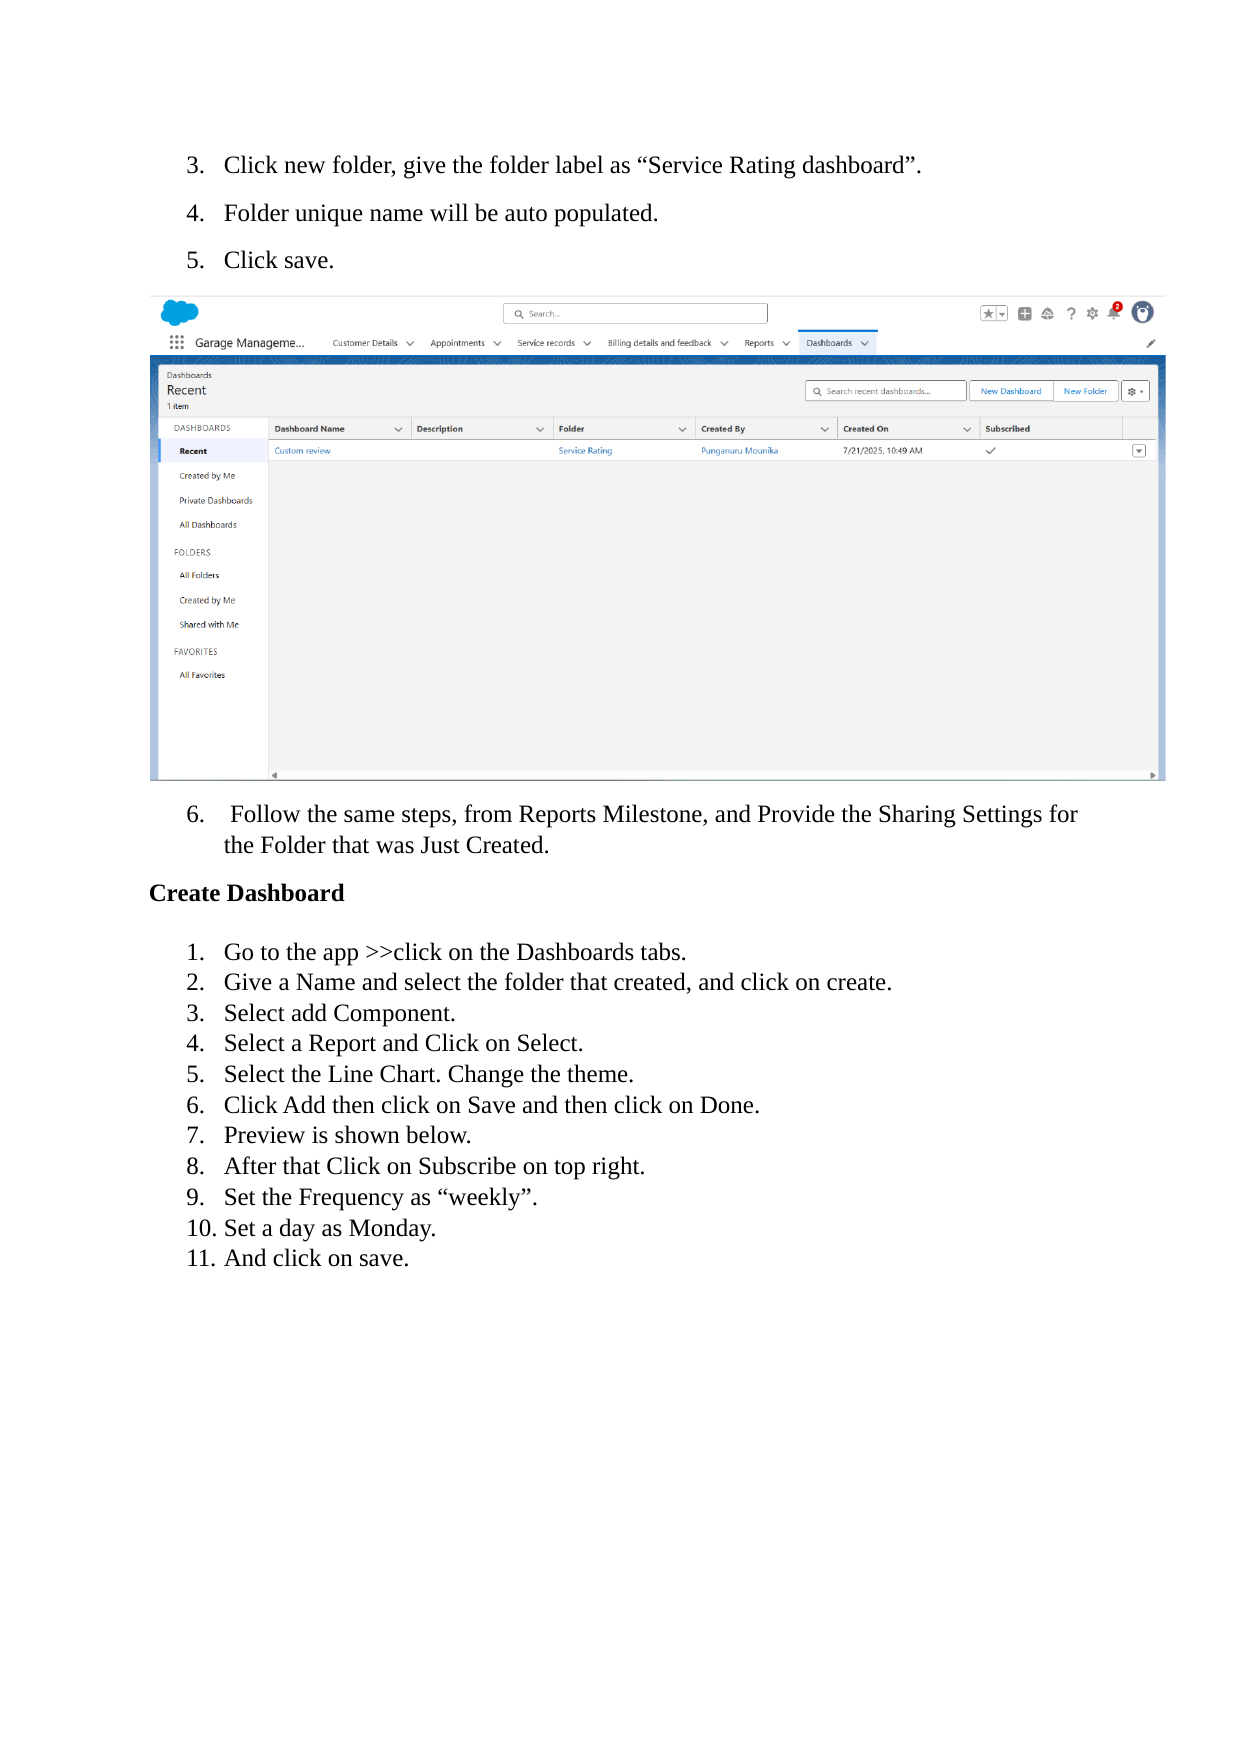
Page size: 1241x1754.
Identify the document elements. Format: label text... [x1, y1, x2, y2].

list Give a Name and select the folder that created, and click on create. [186, 967, 1097, 996]
list Select the Line Chart. Change the theme. [186, 1059, 1097, 1088]
list And click on save. [186, 1243, 1097, 1272]
list Click new folder, give the folder label as “Service Rating dashboard”. [186, 150, 1090, 179]
list Follow the same steps, from Reports Milestone, and Provide the Sharing Settings for the Folder that was Just Created. [186, 799, 1090, 859]
text Create Dashboard [148, 878, 1166, 907]
list Folder unique name will be auto populated. [186, 198, 1090, 227]
list Select a Report and Click on Select. [186, 1028, 1097, 1057]
list Set the Frequency as “weekly”. [186, 1182, 1097, 1210]
list After that Click on Subscribe on top right. [186, 1151, 1097, 1180]
list Click save. [186, 246, 1090, 274]
list Preview is shown below. [186, 1120, 1097, 1149]
list Go to the app >>click on the Dashboards tabs. [186, 937, 1097, 965]
list Click Add then click on Save and then click on Done. [186, 1090, 1097, 1118]
list Select add Component. [186, 998, 1097, 1027]
picture [150, 293, 1166, 781]
list Set a day as Monday. [186, 1213, 1097, 1241]
